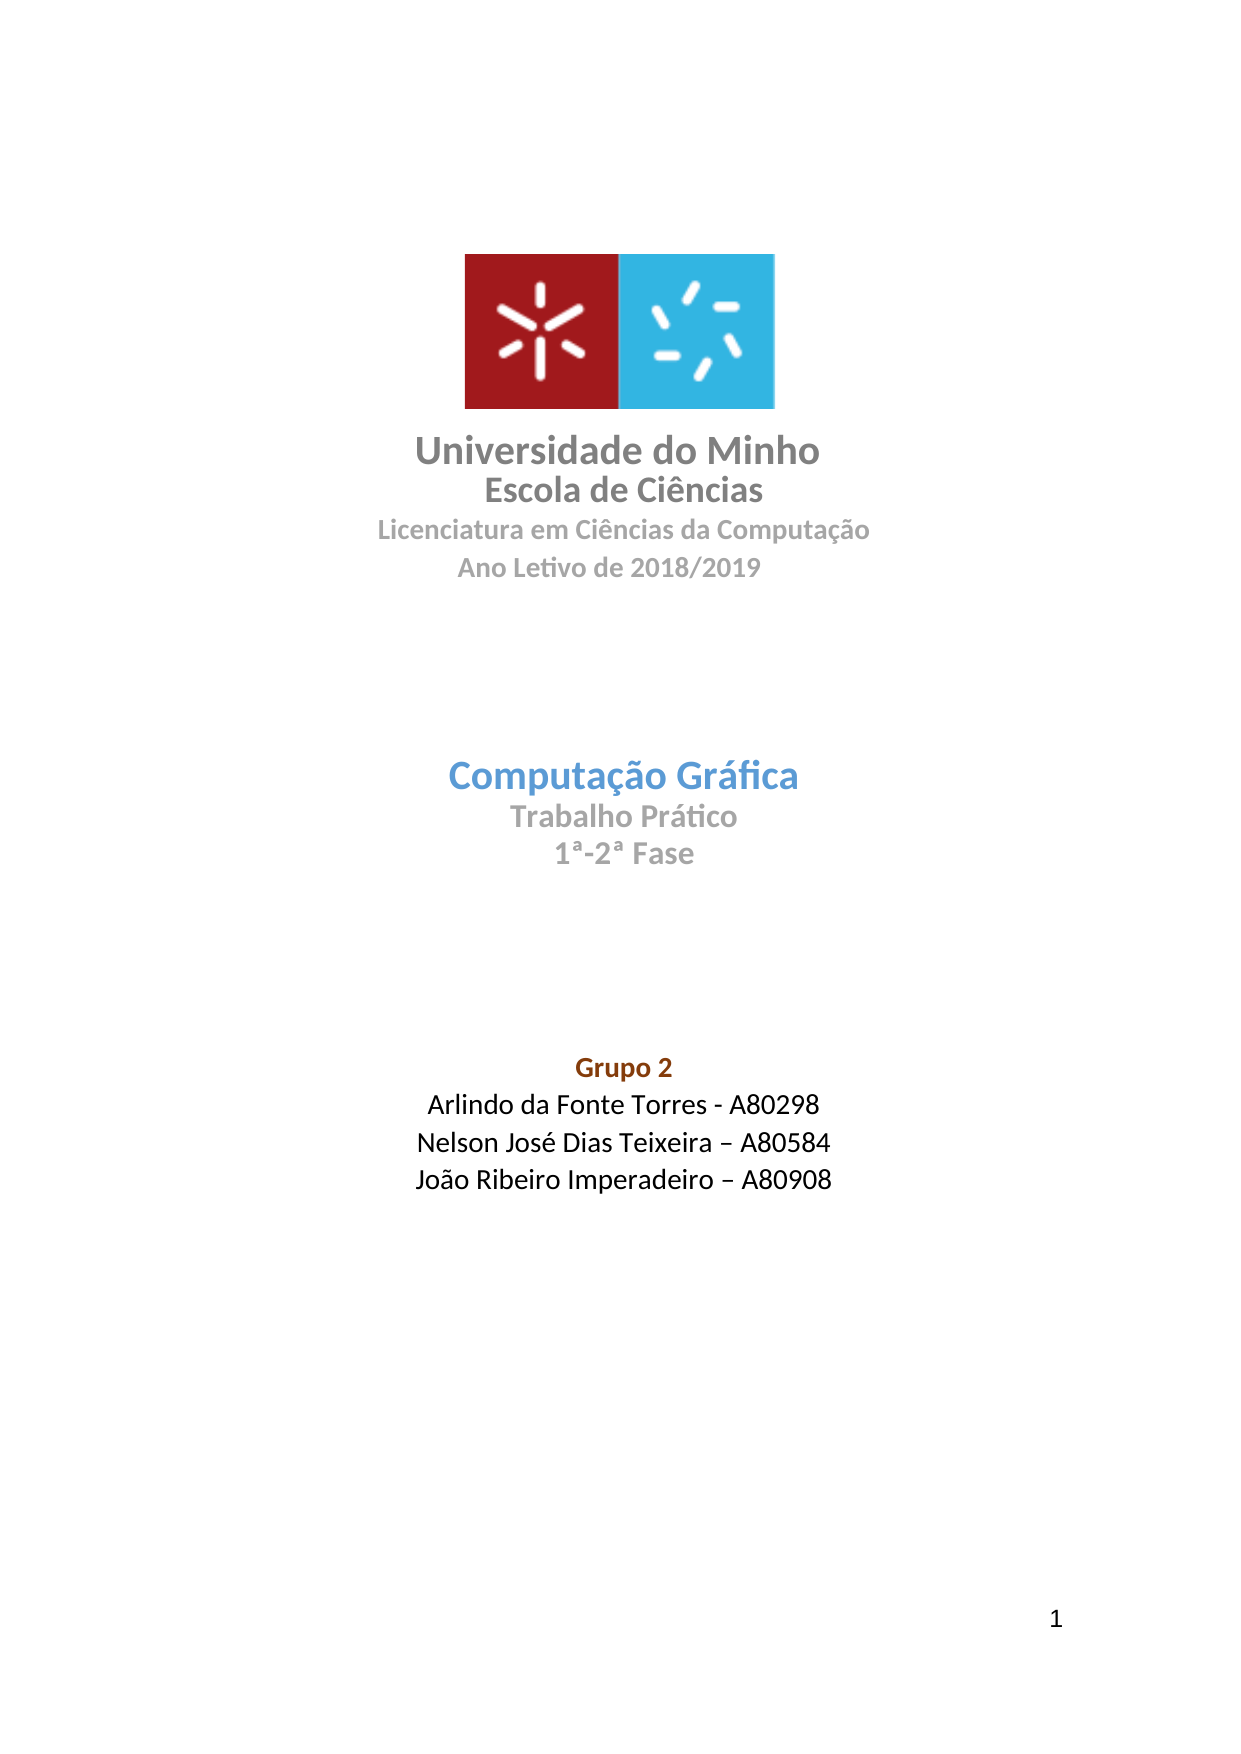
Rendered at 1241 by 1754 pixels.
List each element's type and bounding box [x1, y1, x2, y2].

picture [464, 254, 776, 409]
